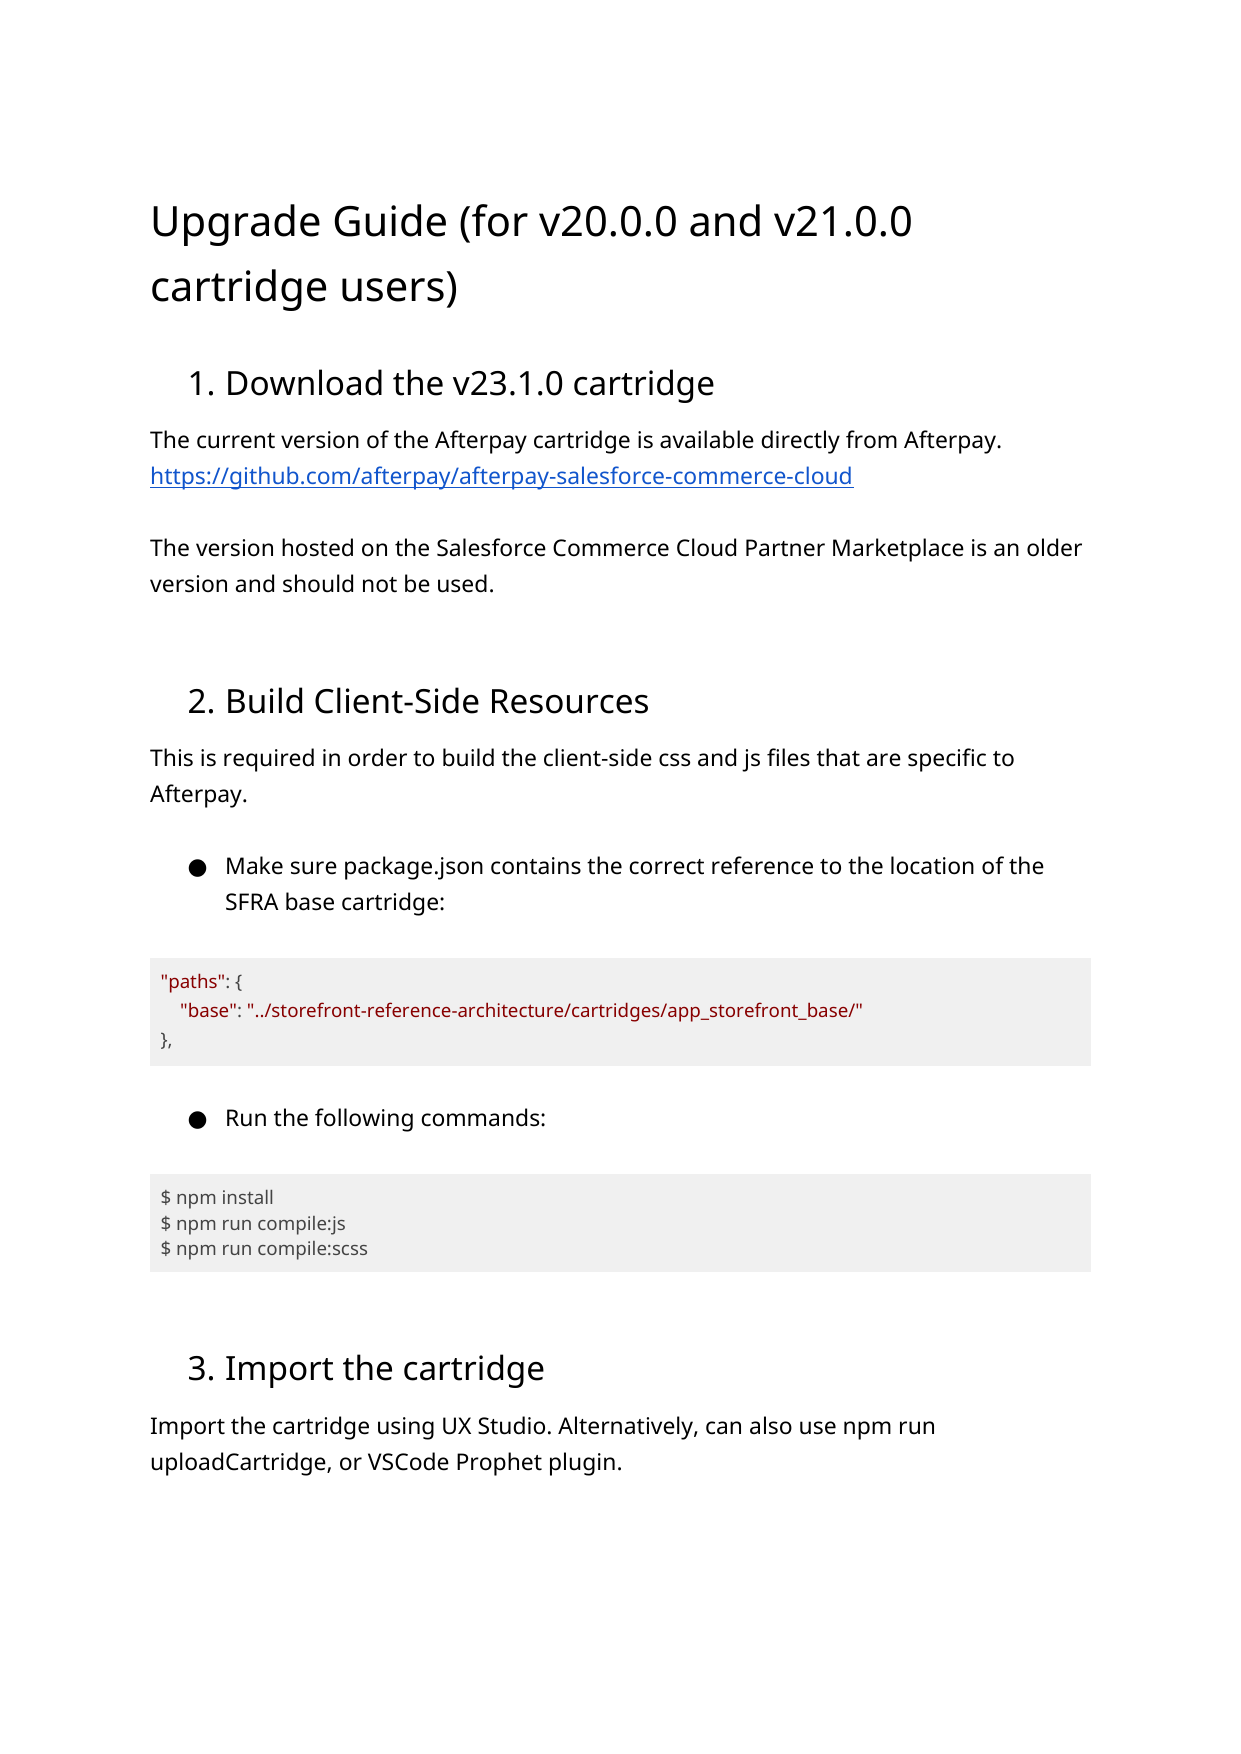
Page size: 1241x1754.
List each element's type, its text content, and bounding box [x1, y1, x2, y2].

subtitle Build Client-Side Resources [187, 677, 1090, 723]
text The version hosted on the Salesforce Commerce Cloud Partner Marketplace is an older version and should not be used. [150, 532, 1090, 599]
text This is required in order to build the client-side css and js files that are specific to Afterpay. [150, 742, 1090, 809]
list Run the following commands: [187, 1102, 1090, 1134]
table_header $ npm install $ npm run compile:js $ npm run compile:scss [150, 1174, 1091, 1272]
subtitle Upgrade Guide (for v20.0.0 and v21.0.0 cartridge users) [150, 192, 1090, 314]
text https://github.com/afterpay/afterpay-salesforce-commerce-cloud [150, 460, 1090, 491]
text Import the cartridge using UX Studio. Alternatively, can also use npm run uploadCartridge, or VSCode Prophet plugin. [150, 1410, 1090, 1477]
text The current version of the Afterpay cartridge is available directly from Afterpay. [150, 424, 1090, 456]
table_header "paths": { "base": "../storefront-reference-architecture/cartridges/app_storefront_base/" }, [150, 958, 1091, 1066]
subtitle Download the v23.1.0 cartridge [187, 359, 1090, 405]
subtitle Import the cartridge [187, 1345, 1090, 1391]
list Make sure package.json contains the correct reference to the location of the SFRA base cartridge: [187, 850, 1090, 917]
